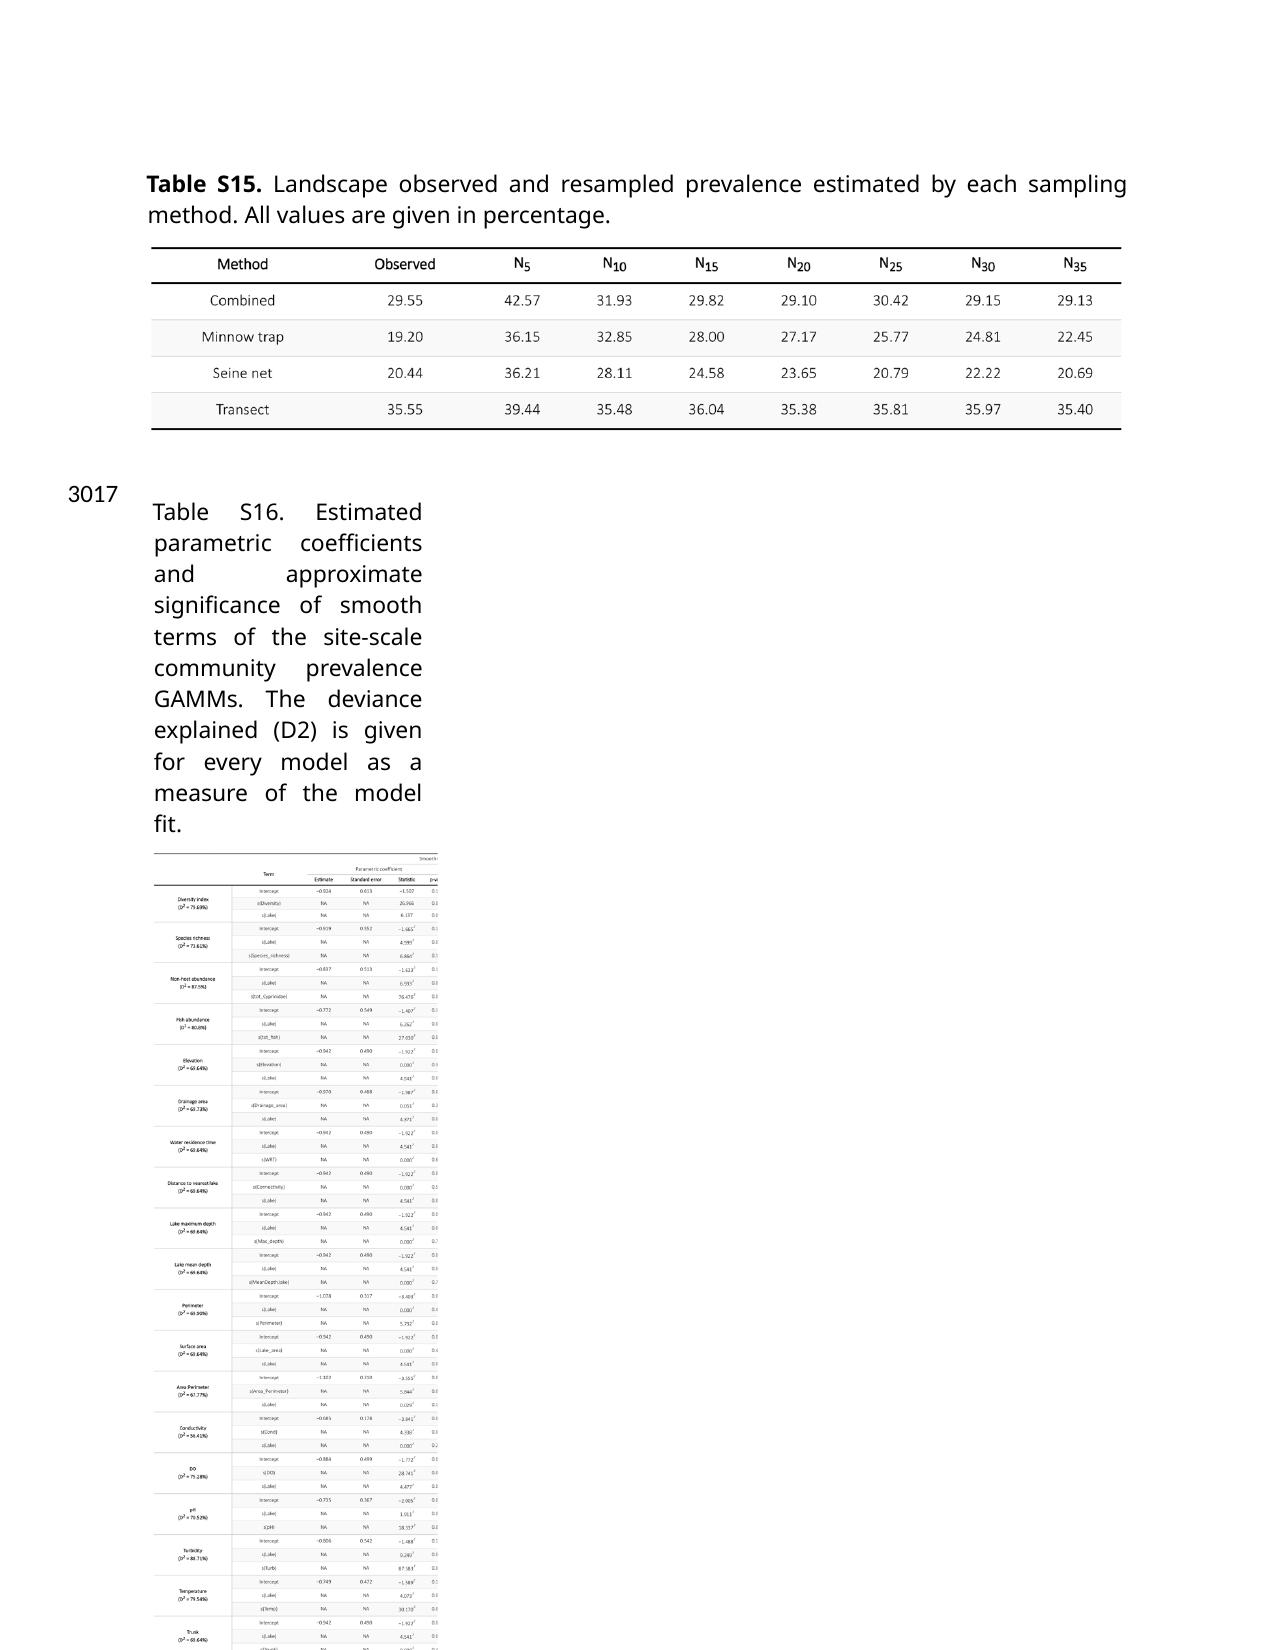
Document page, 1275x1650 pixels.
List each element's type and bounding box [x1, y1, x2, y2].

picture [152, 851, 438, 1650]
picture [146, 242, 1126, 434]
